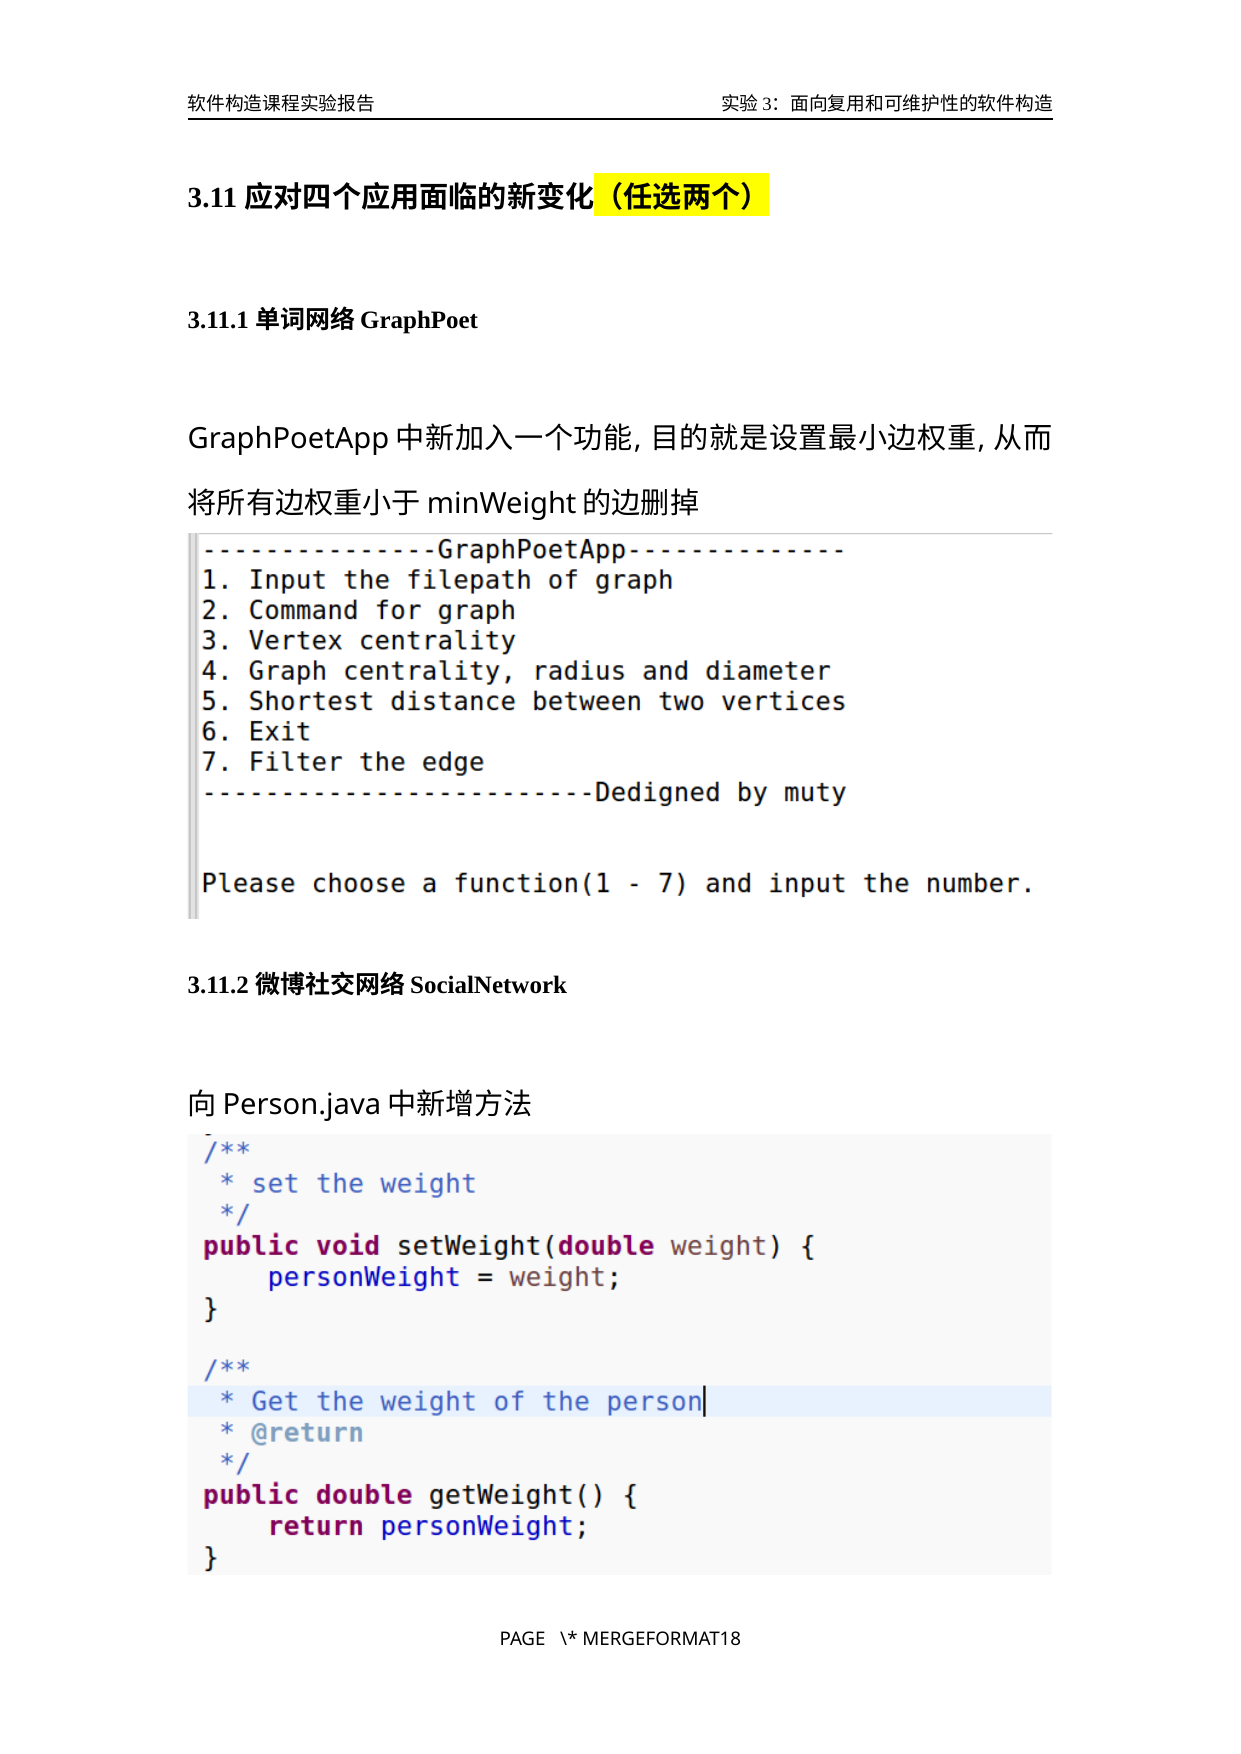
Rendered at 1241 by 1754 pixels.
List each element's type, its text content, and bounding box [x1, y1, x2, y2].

subtitle 单词网络GraphPoet [187, 285, 1053, 350]
picture [187, 533, 1053, 919]
text 向Person.java中新增方法 [187, 1069, 1053, 1134]
text GraphPoetApp中新加入一个功能, 目的就是设置最小边权重, 从而将所有边权重小于minWeight的边删掉 [187, 403, 1053, 533]
picture [187, 1134, 1052, 1575]
subtitle 应对四个应用面临的新变化（任选两个） [187, 162, 1053, 227]
subtitle 微博社交网络SocialNetwork [187, 951, 1053, 1016]
